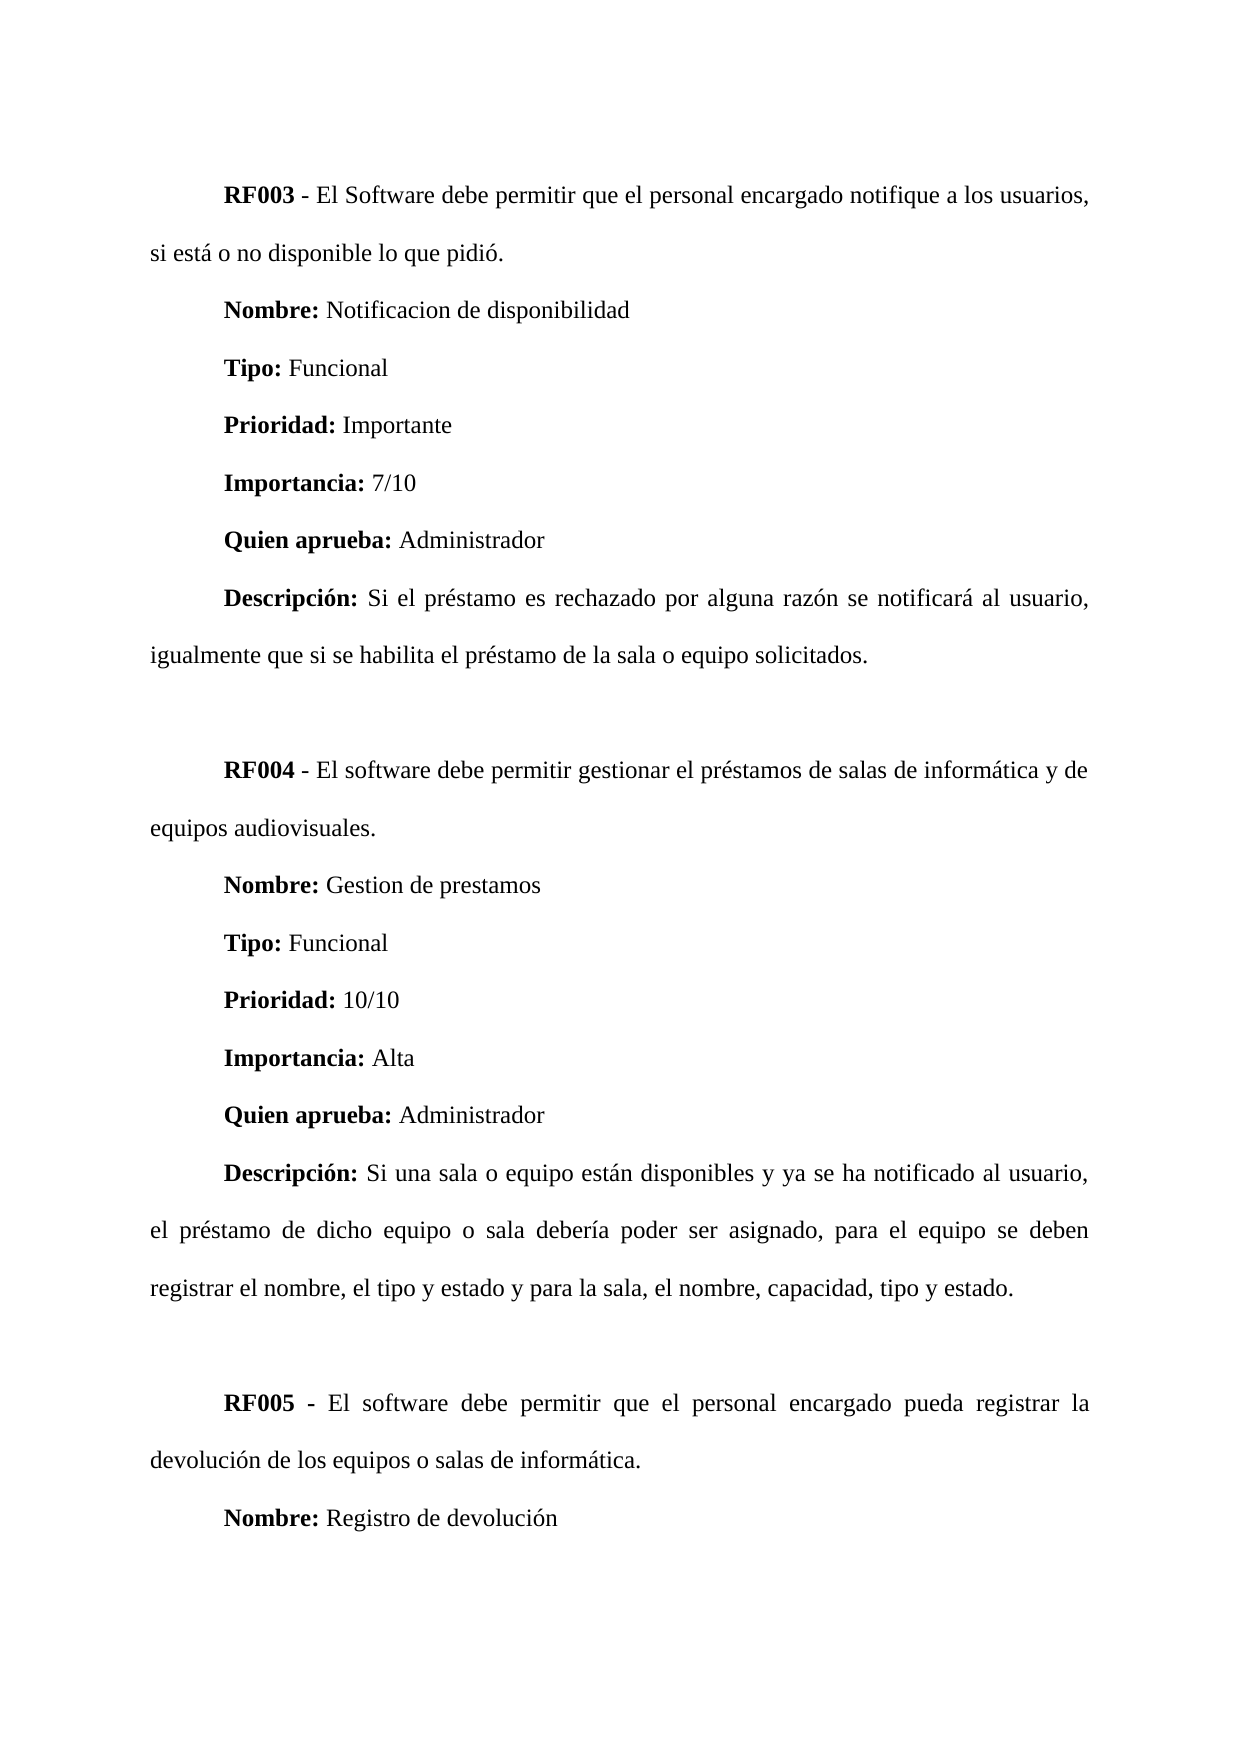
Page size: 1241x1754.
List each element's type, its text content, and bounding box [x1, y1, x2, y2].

text Quien aprueba: Administrador [150, 525, 1090, 554]
text Nombre: Registro de devolución [150, 1503, 1090, 1531]
text Nombre: Notificacion de disponibilidad [150, 295, 1090, 324]
text RF005 - El software debe permitir que el personal encargado pueda registrar la devolución de los equipos o salas de informática. [150, 1388, 1090, 1474]
text Descripción: Si el préstamo es rechazado por alguna razón se notificará al usuario, igualmente que si se habilita el préstamo de la sala o equipo solicitados. [150, 583, 1090, 669]
text Importancia: 7/10 [150, 468, 1090, 496]
text Tipo: Funcional [150, 353, 1090, 381]
text Prioridad: Importante [150, 410, 1090, 439]
text Nombre: Gestion de prestamos [150, 870, 1090, 899]
text Tipo: Funcional [150, 928, 1090, 956]
text Descripción: Si una sala o equipo están disponibles y ya se ha notificado al usuario, el préstamo de dicho equipo o sala debería poder ser asignado, para el equipo se deben registrar el nombre, el tipo y estado y para la sala, el nombre, capacidad, tipo y estado. [150, 1158, 1090, 1301]
text Quien aprueba: Administrador [150, 1100, 1090, 1129]
text RF003 - El Software debe permitir que el personal encargado notifique a los usuarios, si está o no disponible lo que pidió. [150, 180, 1090, 266]
text Prioridad: 10/10 [150, 985, 1090, 1014]
text RF004 - El software debe permitir gestionar el préstamos de salas de informática y de equipos audiovisuales. [150, 755, 1090, 841]
text Importancia: Alta [150, 1043, 1090, 1071]
